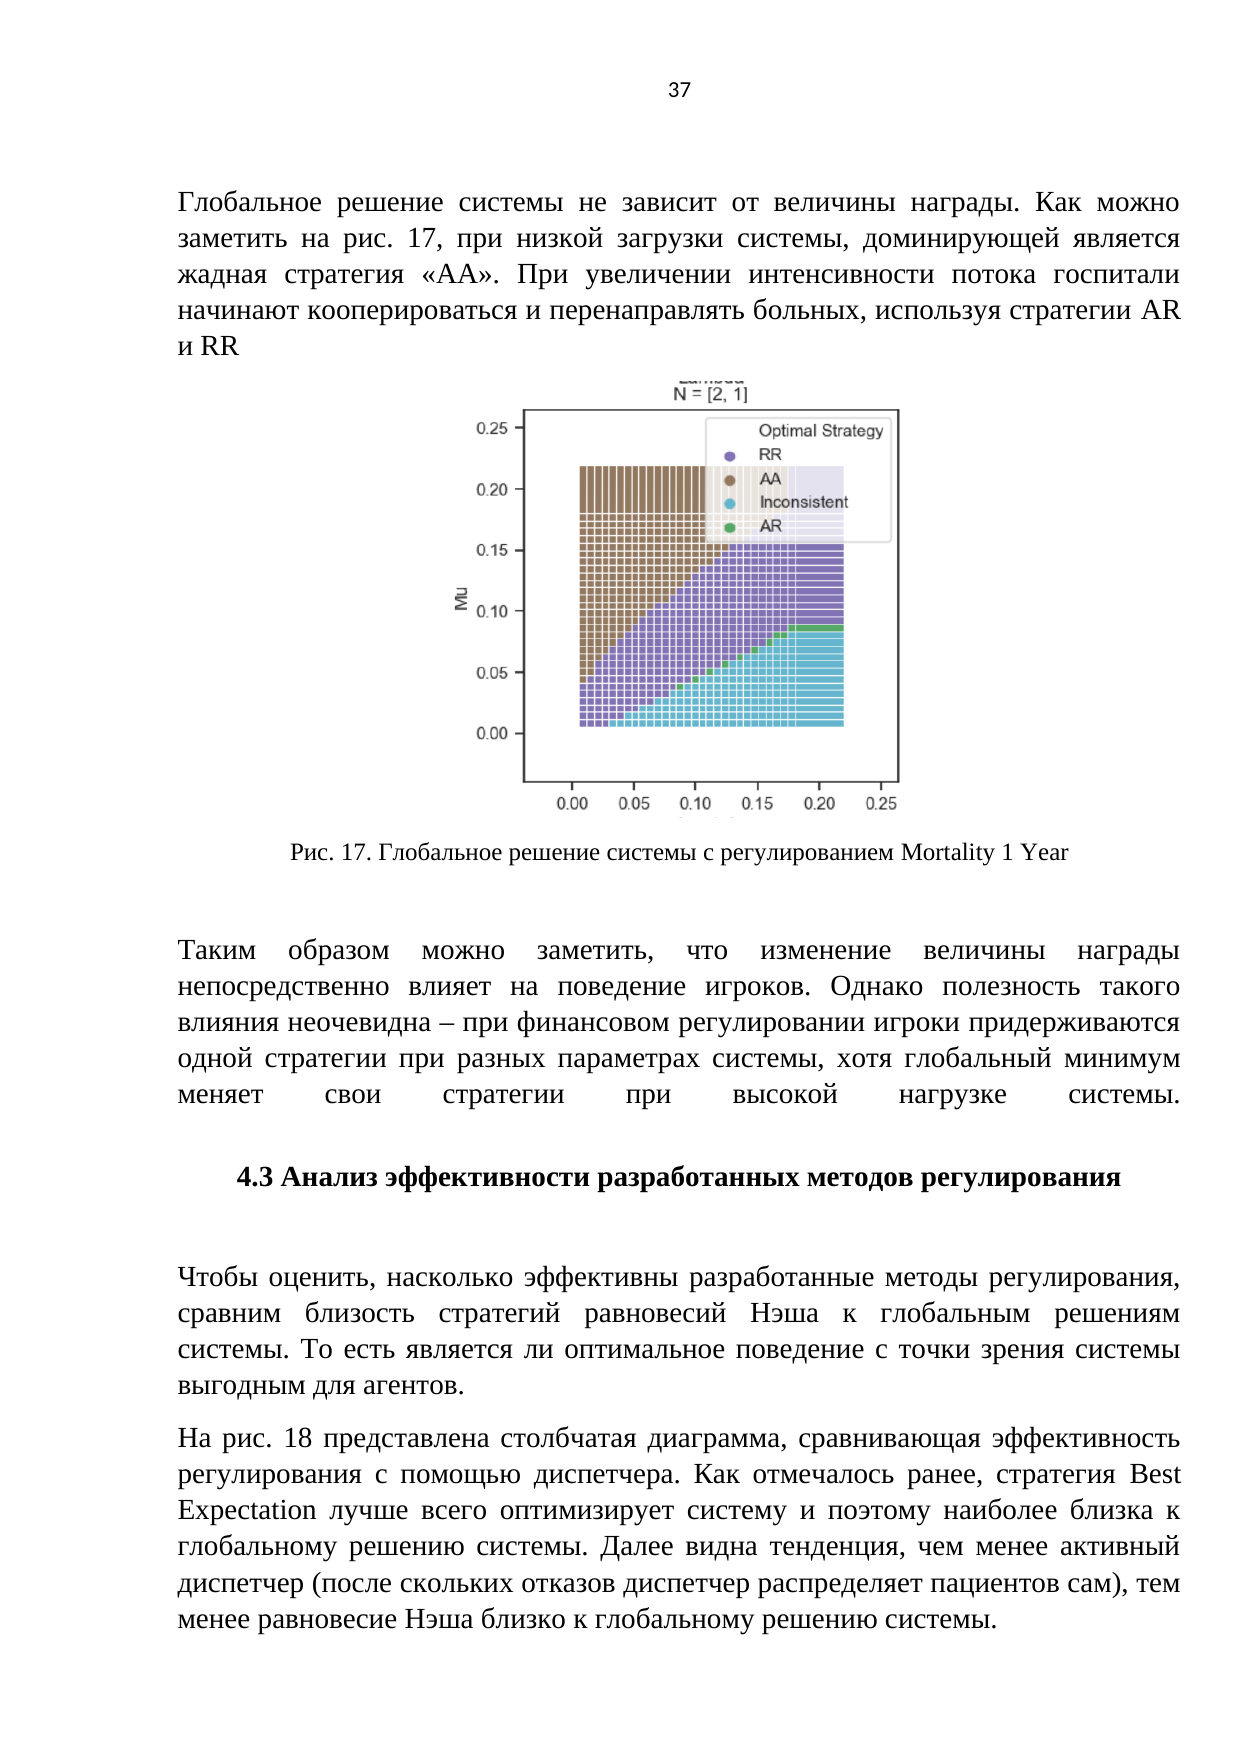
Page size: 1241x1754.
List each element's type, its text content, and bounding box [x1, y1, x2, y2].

text Чтобы оценить, насколько эффективны разработанные методы регулирования, сравним близость стратегий равновесий Нэша к глобальным решениям системы. То есть является ли оптимальное поведение с точки зрения системы выгодным для агентов. [177, 1259, 1181, 1401]
text На рис. 18 представлена столбчатая диаграмма, сравнивающая эффективность регулирования с помощью диспетчера. Как отмечалось ранее, стратегия Best Expectation лучше всего оптимизирует систему и поэтому наиболее близка к глобальному решению системы. Далее видна тенденция, чем менее активный диспетчер (после скольких отказов диспетчер распределяет пациентов сам), тем менее равновесие Нэша близко к глобальному решению системы. [177, 1420, 1181, 1634]
text Таким образом можно заметить, что изменение величины награды непосредственно влияет на поведение игроков. Однако полезность такого влияния неочевидна – при финансовом регулировании игроки придерживаются одной стратегии при разных параметрах системы, хотя глобальный минимум меняет свои стратегии при высокой нагрузке системы. [177, 932, 1181, 1140]
text 4.3 Анализ эффективности разработанных методов регулирования [177, 1159, 1181, 1193]
picture [454, 381, 904, 818]
text Глобальное решение системы не зависит от величины награды. Как можно заметить на рис. 17, при низкой загрузки системы, доминирующей является жадная стратегия «АА». При увеличении интенсивности потока госпитали начинают кооперироваться и перенаправлять больных, используя стратегии AR и RR [177, 184, 1181, 362]
text Рис. 17. Глобальное решение системы с регулированием Mortality 1 Year [177, 837, 1181, 865]
